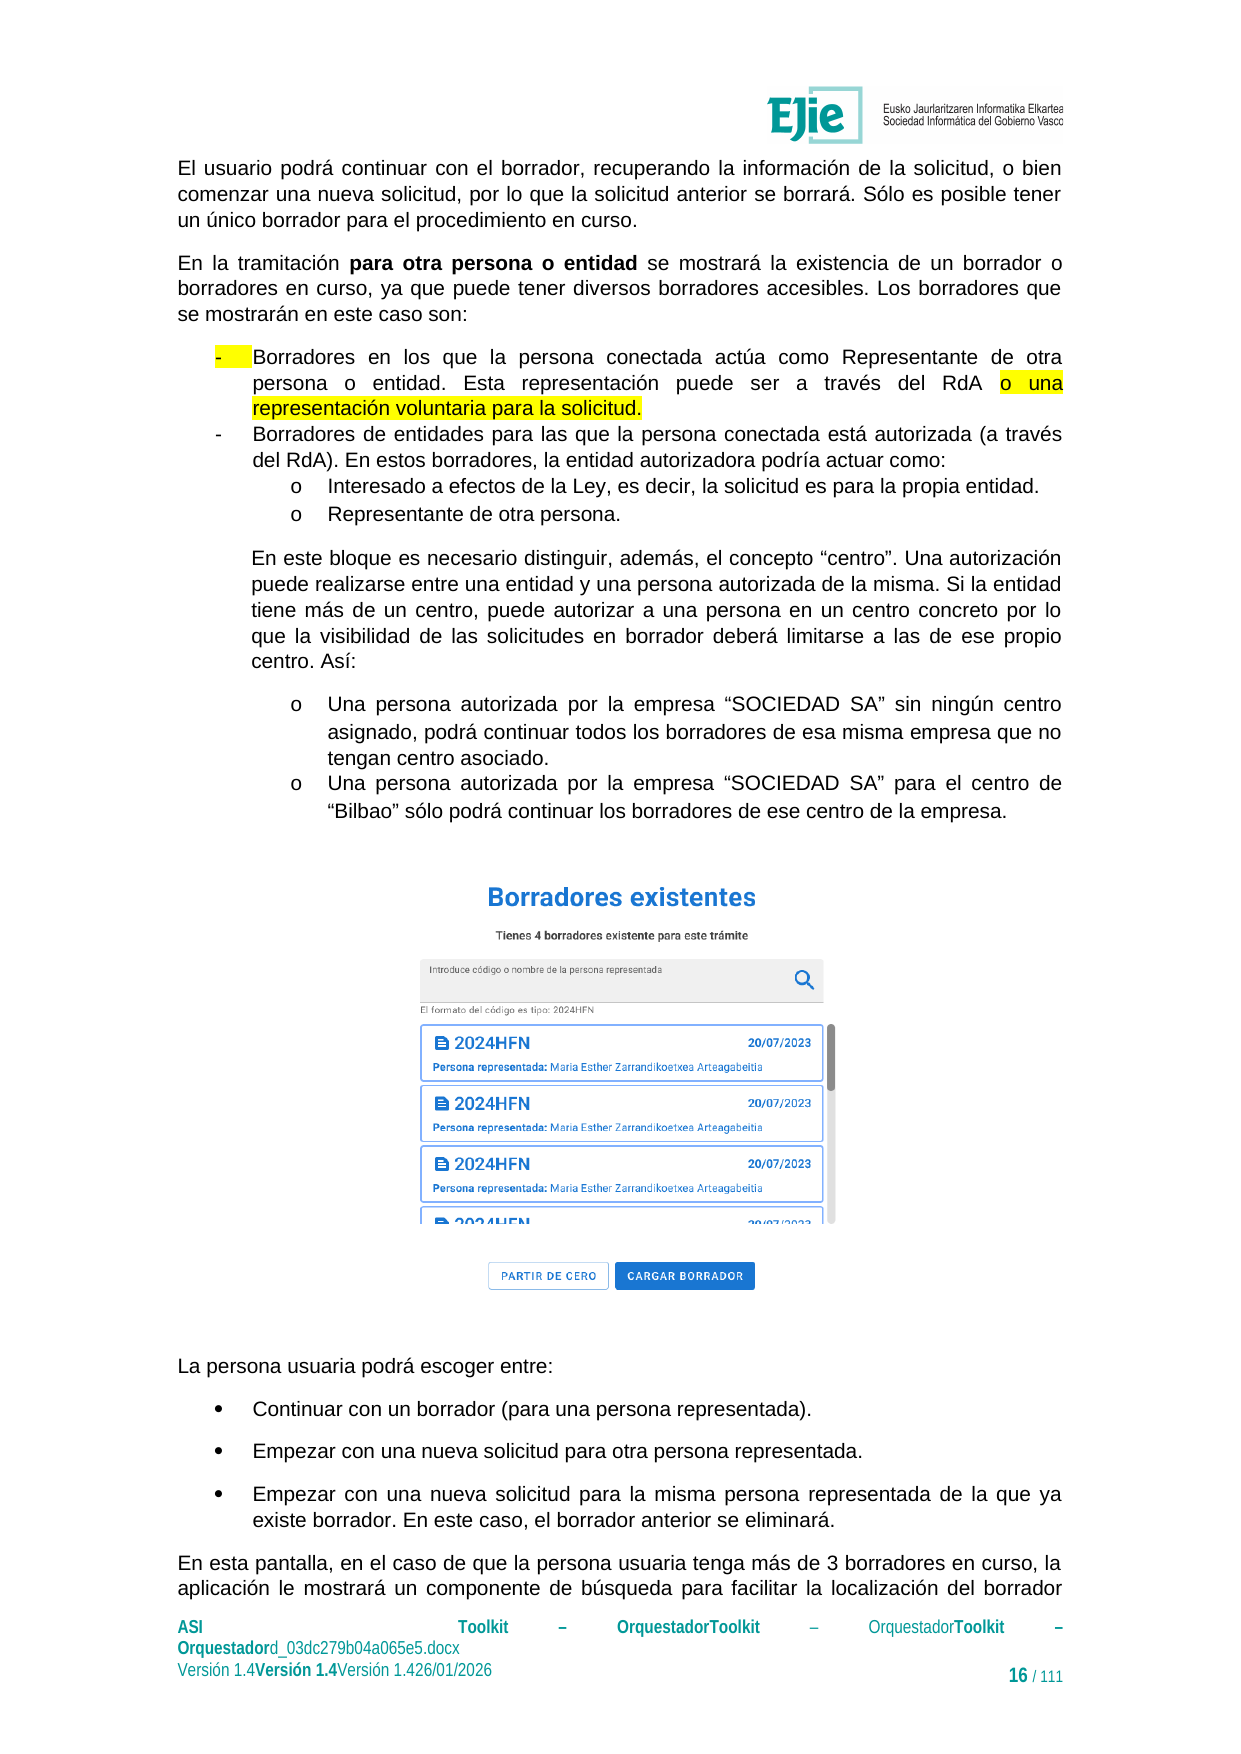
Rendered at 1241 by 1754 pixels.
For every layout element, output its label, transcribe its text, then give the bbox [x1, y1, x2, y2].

text En este bloque es necesario distinguir, además, el concepto “centro”. Una autorización puede realizarse entre una entidad y una persona autorizada de la misma. Si la entidad tiene más de un centro, puede autorizar a una persona en un centro concreto por lo que la visibilidad de las solicitudes en borrador deberá limitarse a las de ese propio centro. Así: [251, 546, 1063, 673]
list Continuar con un borrador (para una persona representada). [215, 1397, 1063, 1421]
list Borradores de entidades para las que la persona conectada está autorizada (a través del RdA). En estos borradores, la entidad autorizadora podría actuar como: [215, 422, 1063, 472]
list Empezar con una nueva solicitud para otra persona representada. [215, 1439, 1063, 1463]
picture [385, 867, 855, 1294]
list Una persona autorizada por la empresa “SOCIEDAD SA” para el centro de “Bilbao” sólo podrá continuar los borradores de ese centro de la empresa. [290, 771, 1063, 823]
list Una persona autorizada por la empresa “SOCIEDAD SA” sin ningún centro asignado, podrá continuar todos los borradores de esa misma empresa que no tengan centro asociado. [290, 692, 1063, 769]
text El usuario podrá continuar con el borrador, recuperando la información de la solicitud, o bien comenzar una nueva solicitud, por lo que la solicitud anterior se borrará. Sólo es posible tener un único borrador para el procedimiento en curso. [177, 156, 1063, 232]
picture [767, 86, 1064, 144]
text La persona usuaria podrá escoger entre: [177, 1354, 1063, 1378]
list Interesado a efectos de la Ley, es decir, la solicitud es para la propia entidad. [290, 474, 1063, 499]
list Empezar con una nueva solicitud para la misma persona representada de la que ya existe borrador. En este caso, el borrador anterior se eliminará. [215, 1482, 1063, 1532]
list Borradores en los que la persona conectada actúa como Representante de otra persona o entidad. Esta representación puede ser a través del RdA o una representación voluntaria para la solicitud. [215, 344, 1063, 420]
text En la tramitación para otra persona o entidad se mostrará la existencia de un borrador o borradores en curso, ya que puede tener diversos borradores accesibles. Los borradores que se mostrarán en este caso son: [177, 250, 1063, 326]
list Representante de otra persona. [290, 501, 1063, 527]
